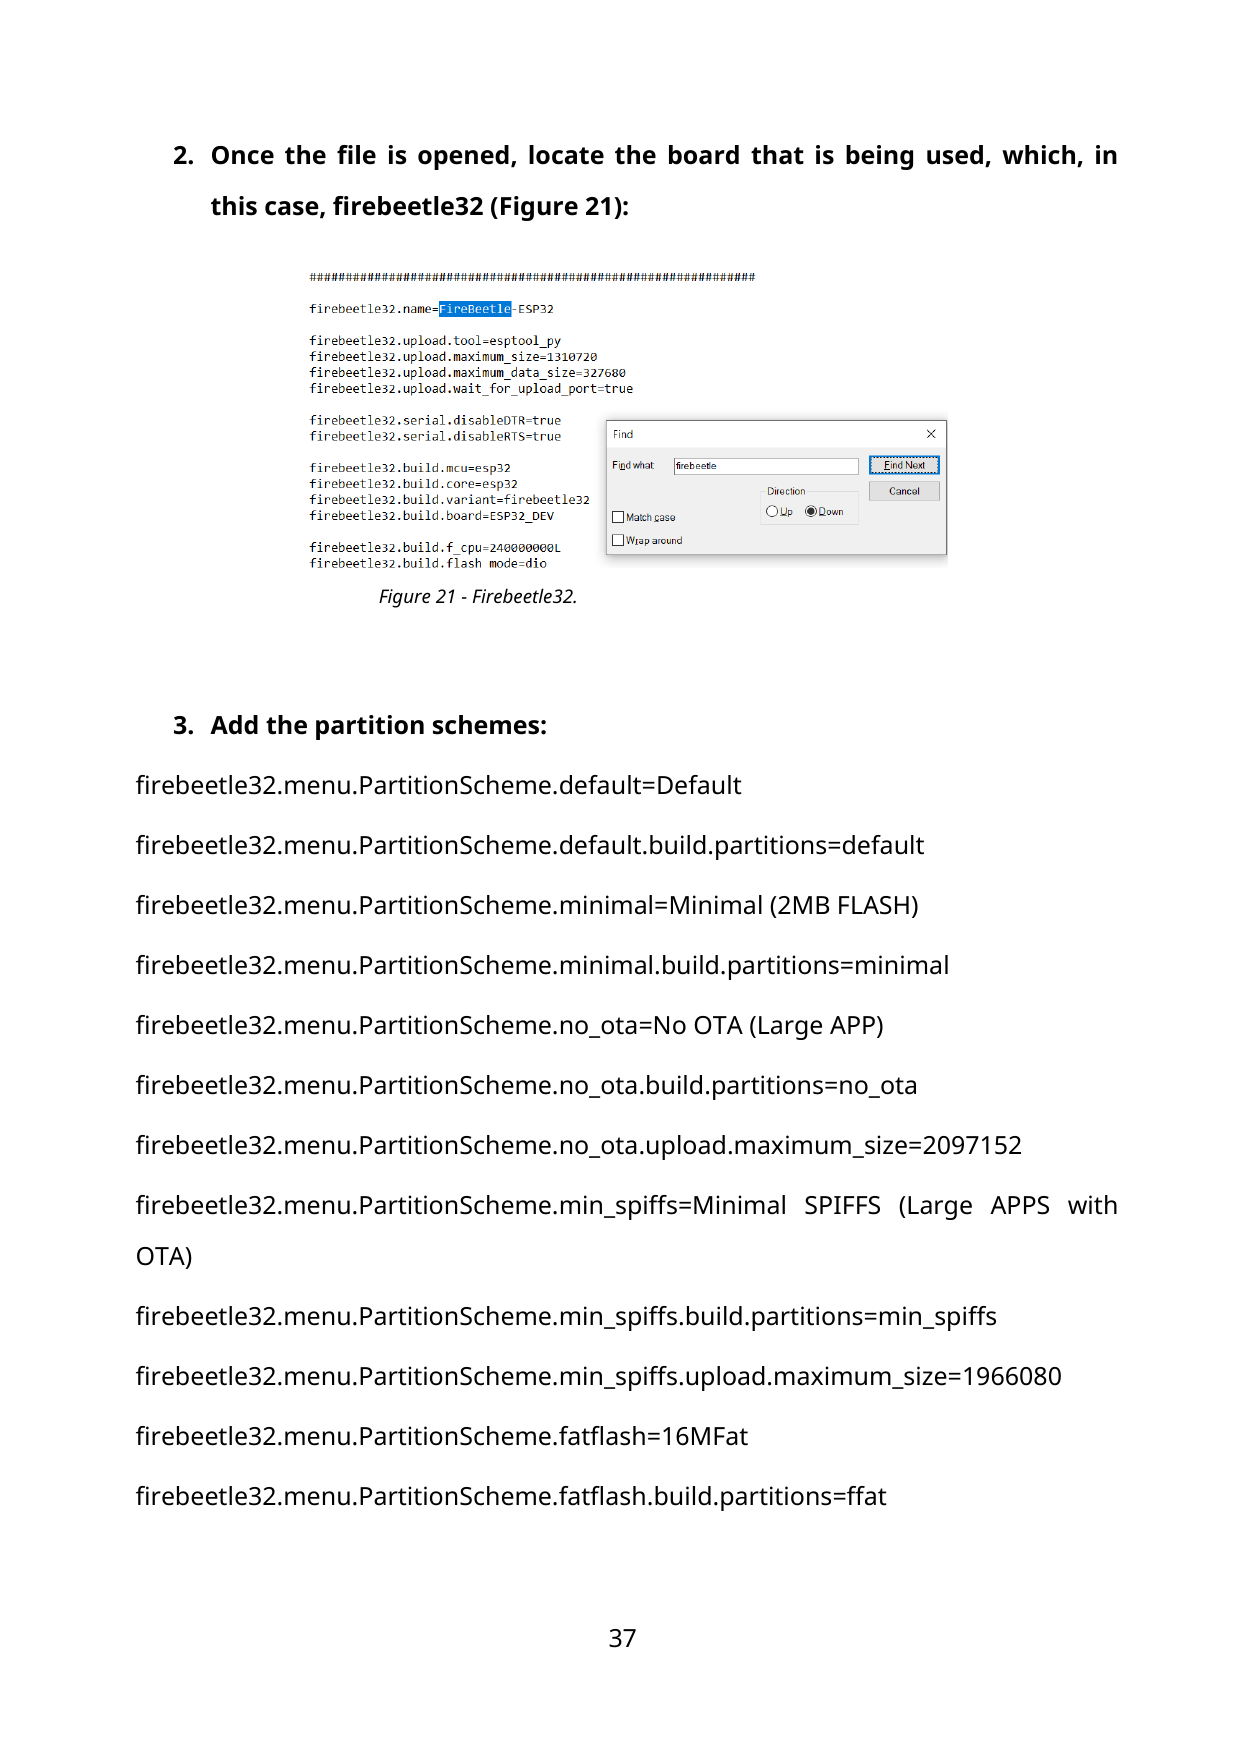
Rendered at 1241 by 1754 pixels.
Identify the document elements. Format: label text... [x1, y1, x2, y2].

text firebeetle32.menu.PartitionScheme.minimal=Minimal (2MB FLASH) [135, 888, 1119, 922]
text firebeetle32.menu.PartitionScheme.no_ota.upload.maximum_size=2097152 [135, 1128, 1119, 1162]
text firebeetle32.menu.PartitionScheme.no_ota.build.partitions=no_ota [135, 1068, 1119, 1102]
text firebeetle32.menu.PartitionScheme.minimal.build.partitions=minimal [135, 948, 1119, 982]
list Once the file is opened, locate the board that is being used, which, in this case, firebeetle32 (Figure 21): [173, 137, 1119, 223]
text firebeetle32.menu.PartitionScheme.min_spiffs=Minimal SPIFFS (Large APPS with OTA) [135, 1188, 1119, 1273]
text firebeetle32.menu.PartitionScheme.default=Default [135, 768, 1119, 802]
picture [309, 273, 948, 568]
list Add the partition schemes: [173, 708, 1119, 742]
text firebeetle32.menu.PartitionScheme.min_spiffs.upload.maximum_size=1966080 [135, 1359, 1119, 1393]
text firebeetle32.menu.PartitionScheme.default.build.partitions=default [135, 828, 1119, 862]
text firebeetle32.menu.PartitionScheme.fatflash.build.partitions=ffat [135, 1479, 1119, 1513]
text firebeetle32.menu.PartitionScheme.min_spiffs.build.partitions=min_spiffs [135, 1299, 1119, 1333]
text firebeetle32.menu.PartitionScheme.fatflash=16MFat [135, 1419, 1119, 1453]
text firebeetle32.menu.PartitionScheme.no_ota=No OTA (Large APP) [135, 1008, 1119, 1042]
